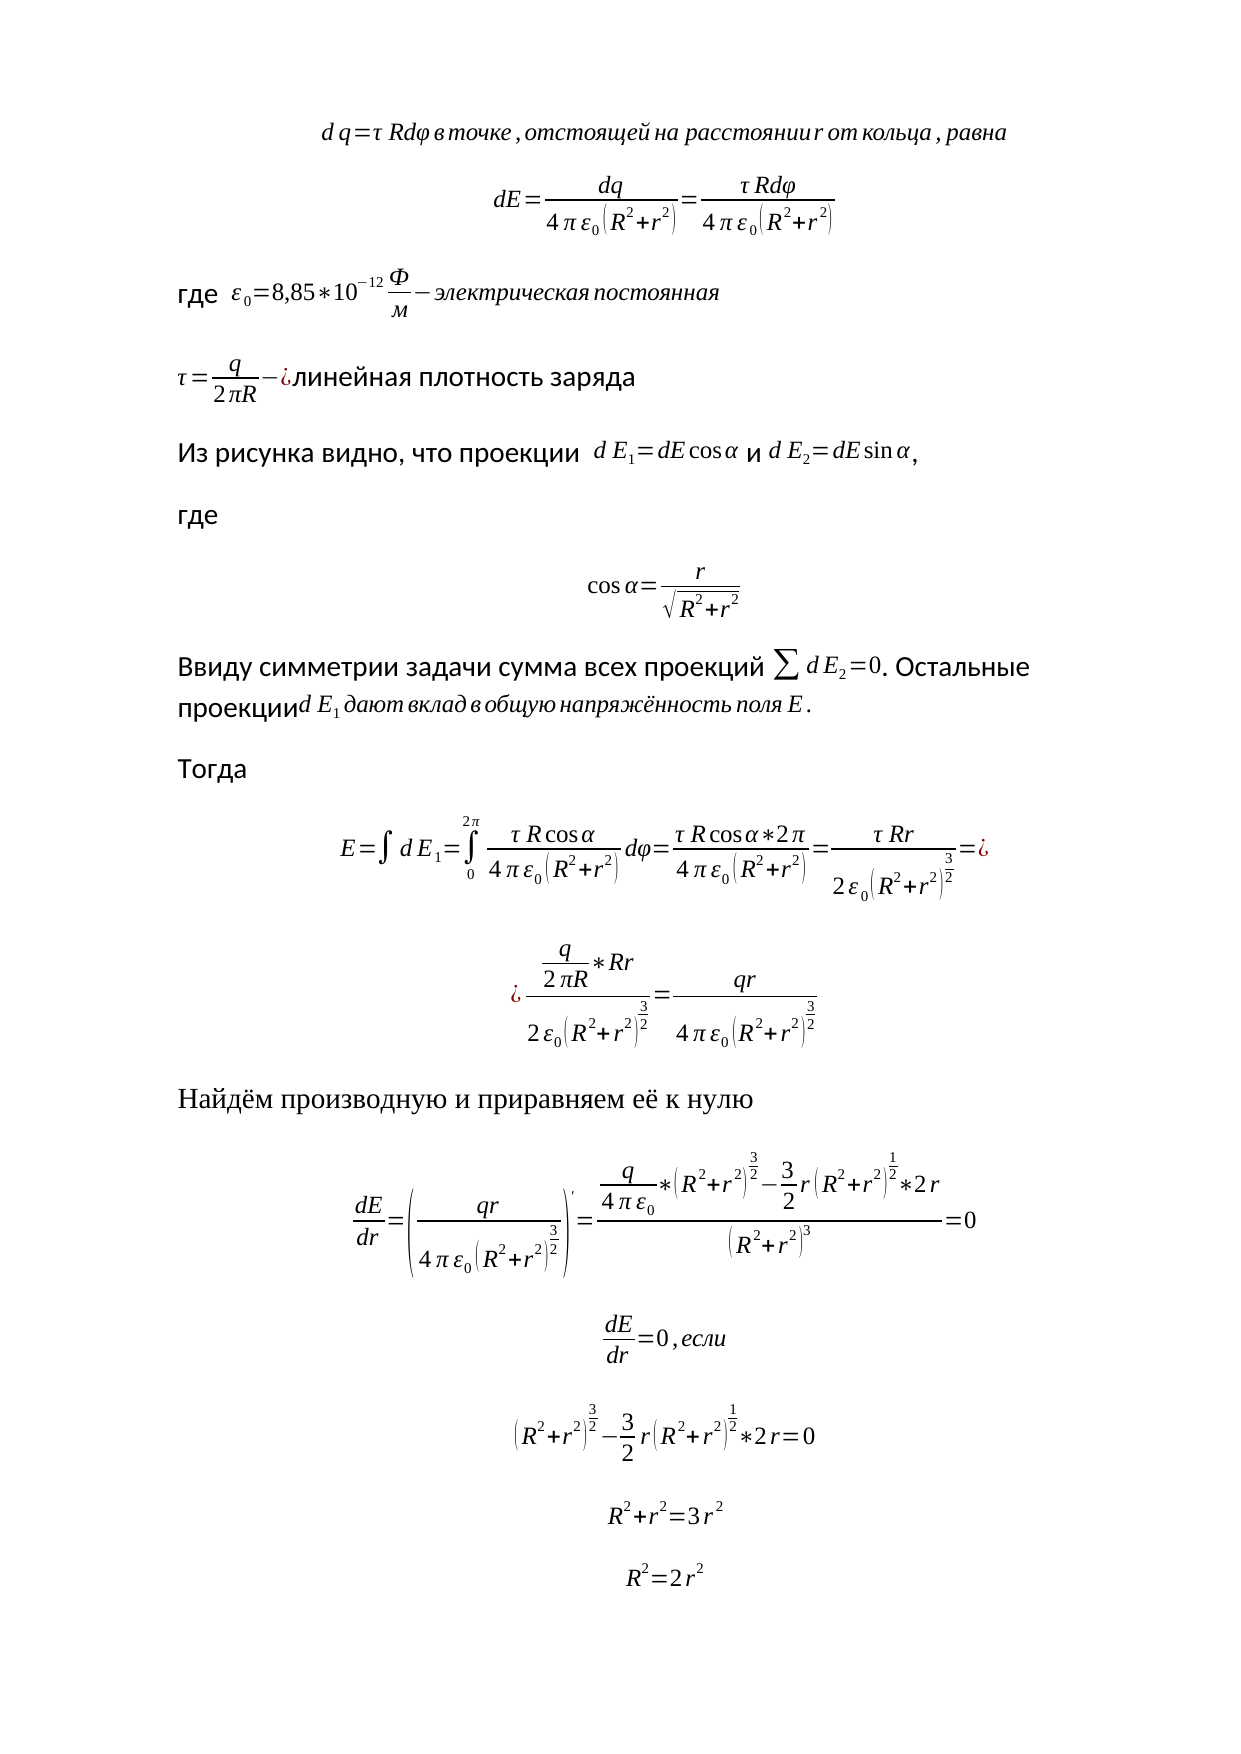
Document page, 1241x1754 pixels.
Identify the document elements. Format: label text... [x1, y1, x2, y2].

text Найдём производную и приравняем её к нулю [177, 1081, 1152, 1115]
text линейная плотность заряда [177, 349, 1152, 408]
text Тогда [177, 750, 1152, 786]
text Ввиду симметрии задачи сумма всех проекций . Остальные проекции [177, 648, 1152, 724]
text где [177, 264, 1152, 323]
text Из рисунка видно, что проекции и , [177, 434, 1152, 470]
text где [177, 496, 1152, 532]
